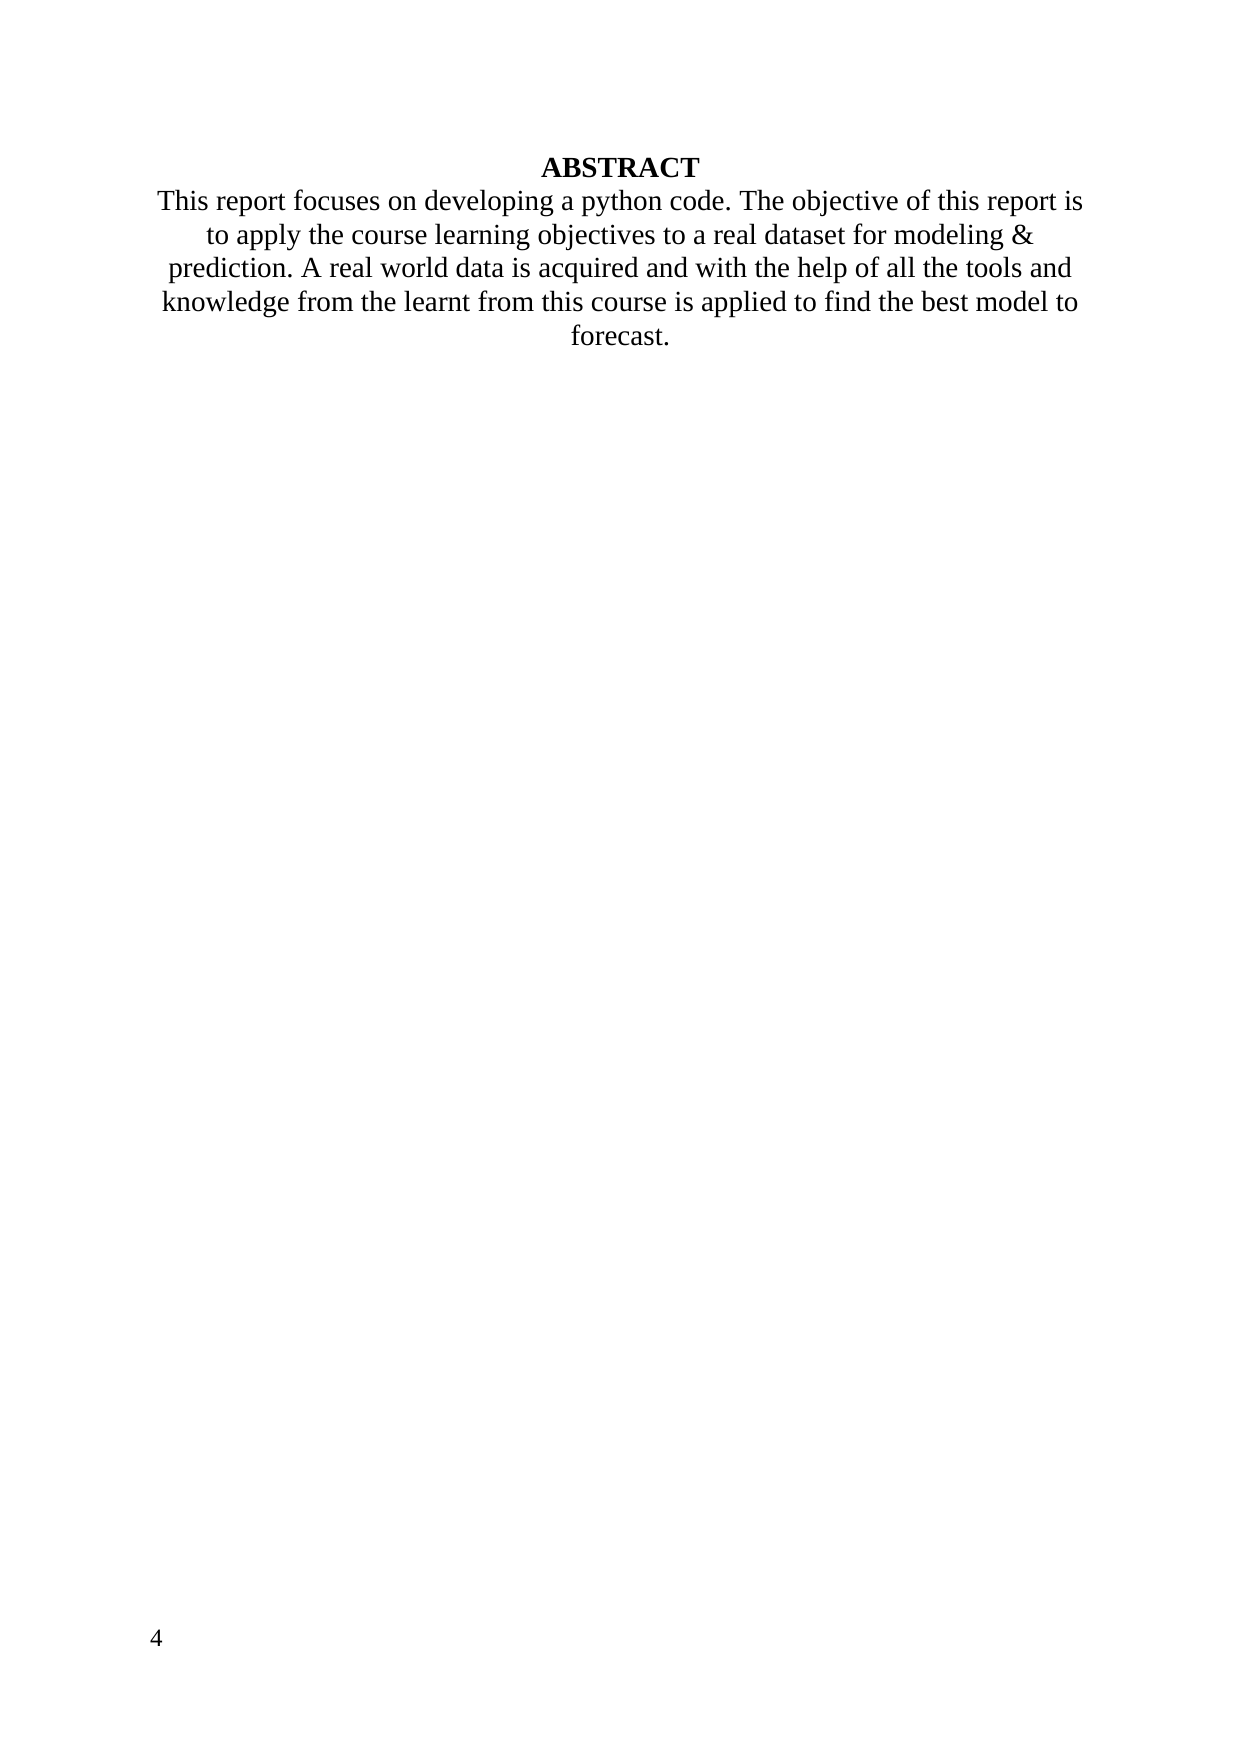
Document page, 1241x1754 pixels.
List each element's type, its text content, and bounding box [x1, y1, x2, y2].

text This report focuses on developing a python code. The objective of this report is to apply the course learning objectives to a real dataset for modeling & prediction. A real world data is acquired and with the help of all the tools and knowledge from the learnt from this course is applied to find the best model to forecast. [150, 183, 1090, 351]
text ABSTRACT [150, 150, 1090, 183]
